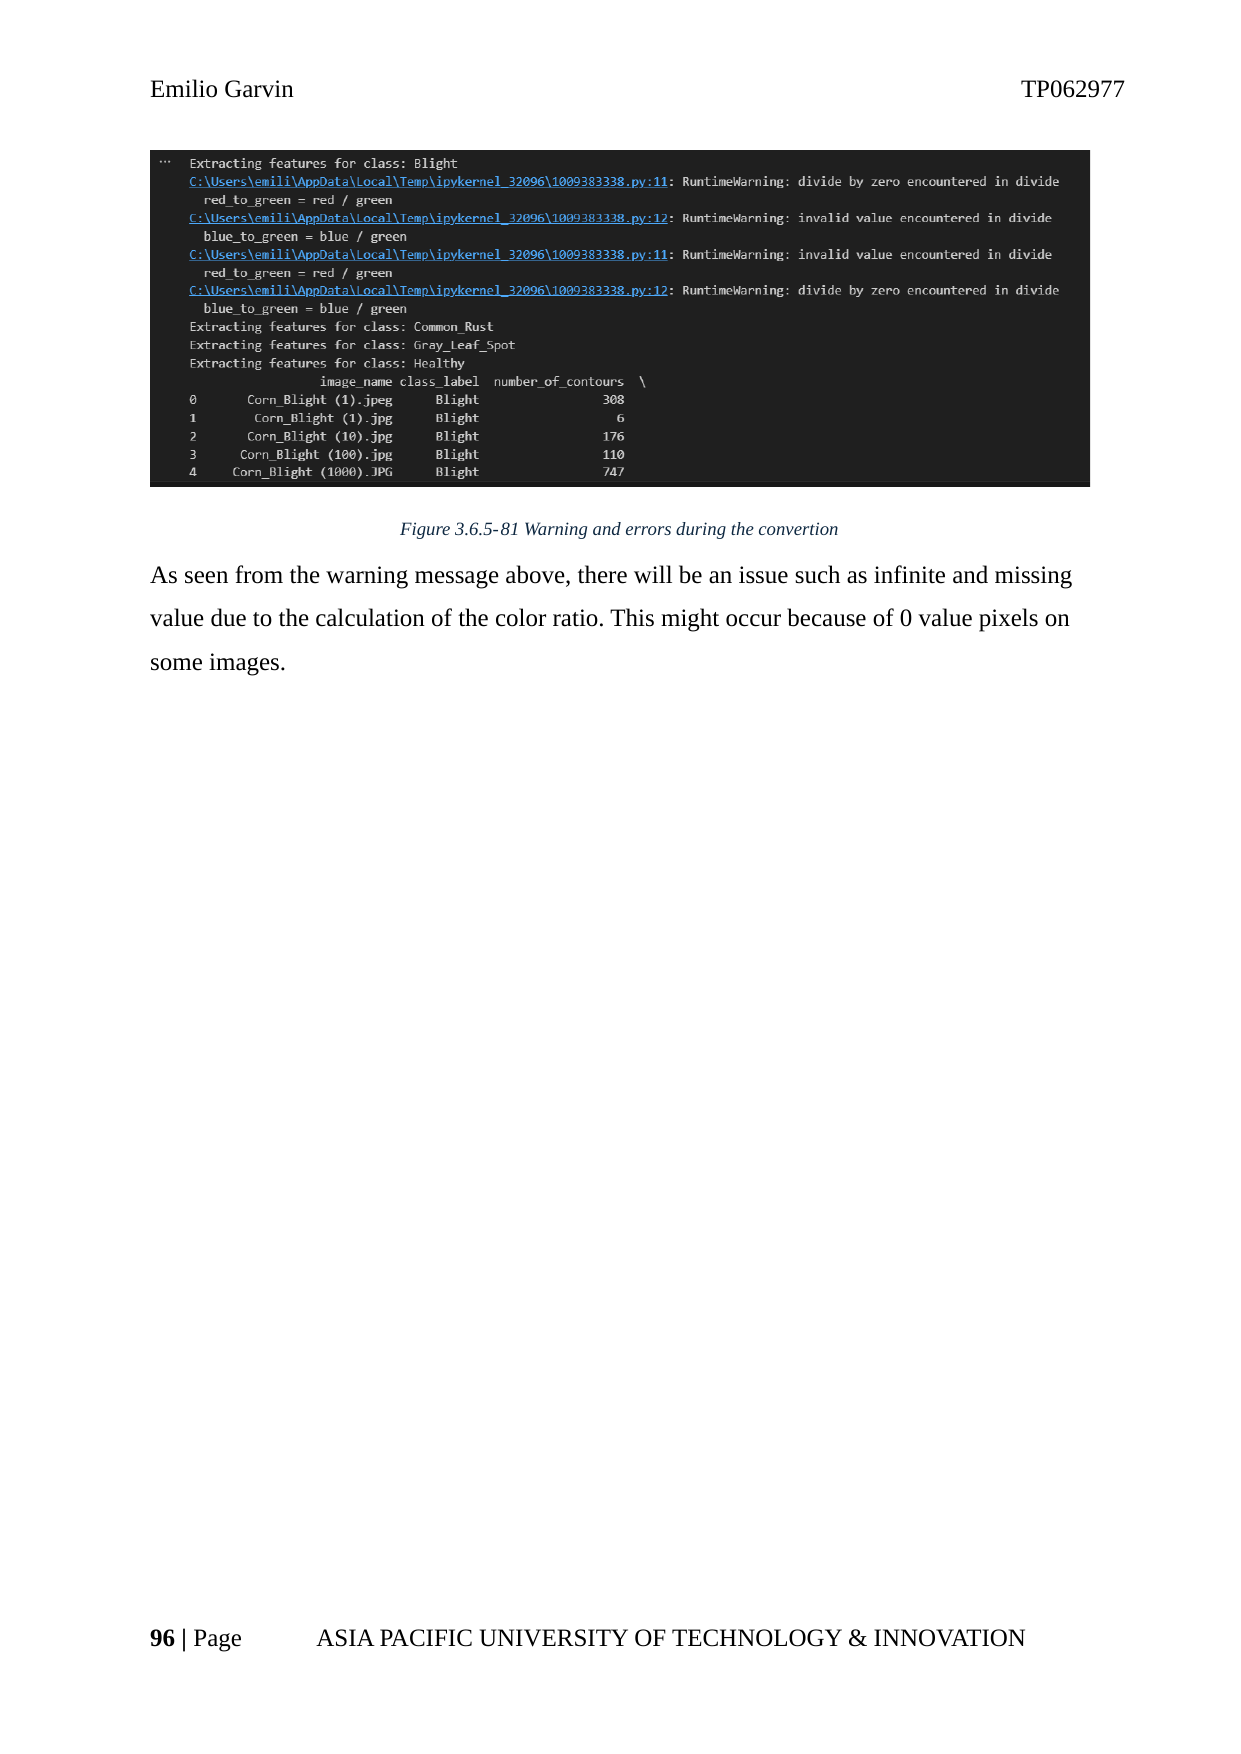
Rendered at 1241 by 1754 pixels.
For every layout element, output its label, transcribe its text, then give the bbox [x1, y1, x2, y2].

picture [150, 150, 1091, 487]
text As seen from the warning message above, there will be an issue such as infinite and missing value due to the calculation of the color ratio. This might occur because of 0 value pixels on some images. [150, 560, 1090, 675]
